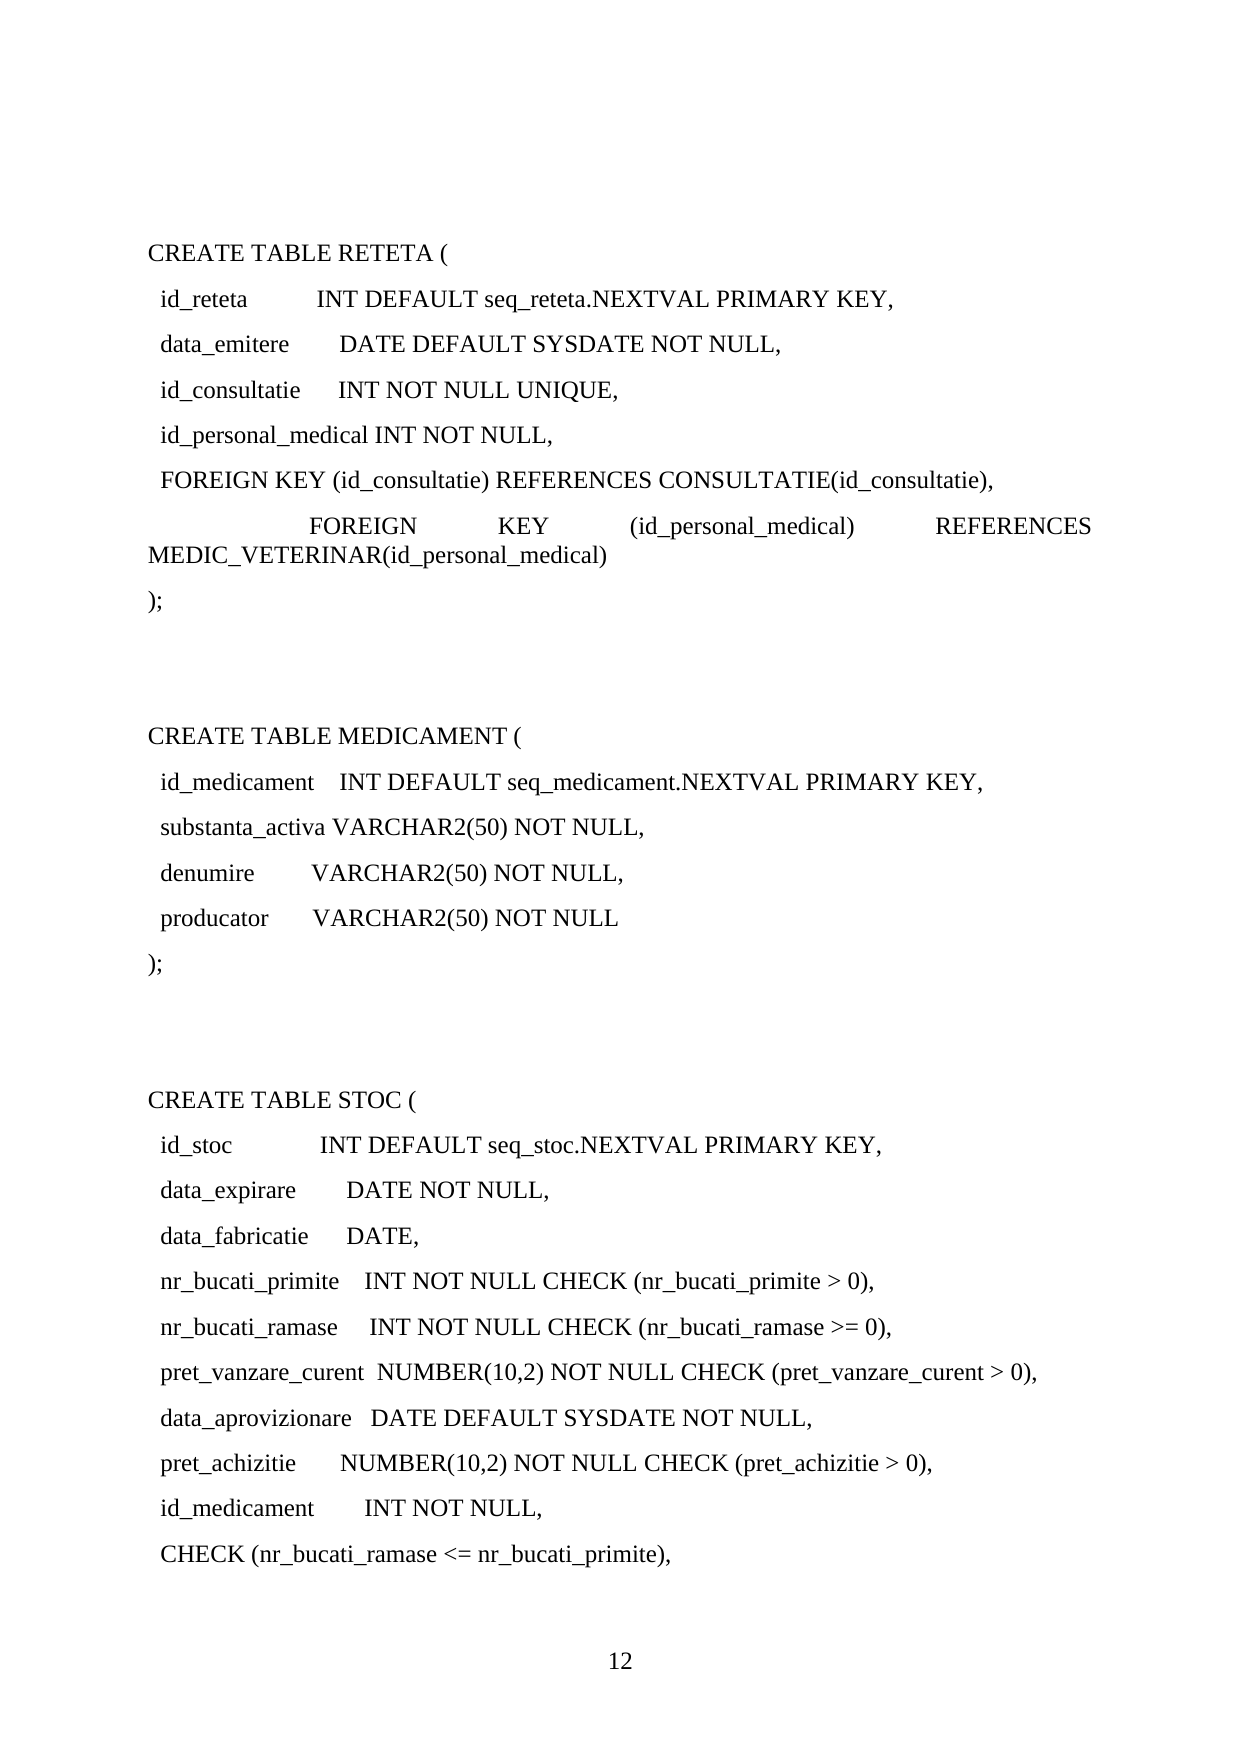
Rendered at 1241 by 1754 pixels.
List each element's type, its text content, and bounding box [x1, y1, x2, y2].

text ); [148, 948, 1093, 977]
text substanta_activa VARCHAR2(50) NOT NULL, [148, 812, 1093, 841]
text CHECK (nr_bucati_ramase <= nr_bucati_primite), [148, 1539, 1093, 1568]
text CREATE TABLE STOC ( [148, 1085, 1093, 1113]
text pret_achizitie NUMBER(10,2) NOT NULL CHECK (pret_achizitie > 0), [148, 1448, 1093, 1477]
text data_emitere DATE DEFAULT SYSDATE NOT NULL, [148, 329, 1093, 358]
text CREATE TABLE MEDICAMENT ( [148, 721, 1093, 750]
text id_stoc INT DEFAULT seq_stoc.NEXTVAL PRIMARY KEY, [148, 1130, 1093, 1159]
text nr_bucati_ramase INT NOT NULL CHECK (nr_bucati_ramase >= 0), [148, 1312, 1093, 1341]
text pret_vanzare_curent NUMBER(10,2) NOT NULL CHECK (pret_vanzare_curent > 0), [148, 1357, 1093, 1386]
text nr_bucati_primite INT NOT NULL CHECK (nr_bucati_primite > 0), [148, 1266, 1093, 1295]
text id_medicament INT NOT NULL, [148, 1493, 1093, 1522]
text id_personal_medical INT NOT NULL, [148, 420, 1093, 449]
text id_reteta INT DEFAULT seq_reteta.NEXTVAL PRIMARY KEY, [148, 284, 1093, 313]
text FOREIGN KEY (id_consultatie) REFERENCES CONSULTATIE(id_consultatie), [148, 466, 1093, 494]
text producator VARCHAR2(50) NOT NULL [148, 903, 1093, 932]
text denumire VARCHAR2(50) NOT NULL, [148, 858, 1093, 886]
text id_consultatie INT NOT NULL UNIQUE, [148, 375, 1093, 403]
text ); [148, 585, 1093, 614]
text id_medicament INT DEFAULT seq_medicament.NEXTVAL PRIMARY KEY, [148, 767, 1093, 796]
text CREATE TABLE RETETA ( [148, 238, 1093, 267]
text data_expirare DATE NOT NULL, [148, 1176, 1093, 1204]
text data_fabricatie DATE, [148, 1221, 1093, 1250]
text FOREIGN KEY (id_personal_medical) REFERENCES MEDIC_VETERINAR(id_personal_medical) [148, 511, 1093, 568]
text data_aprovizionare DATE DEFAULT SYSDATE NOT NULL, [148, 1403, 1093, 1431]
